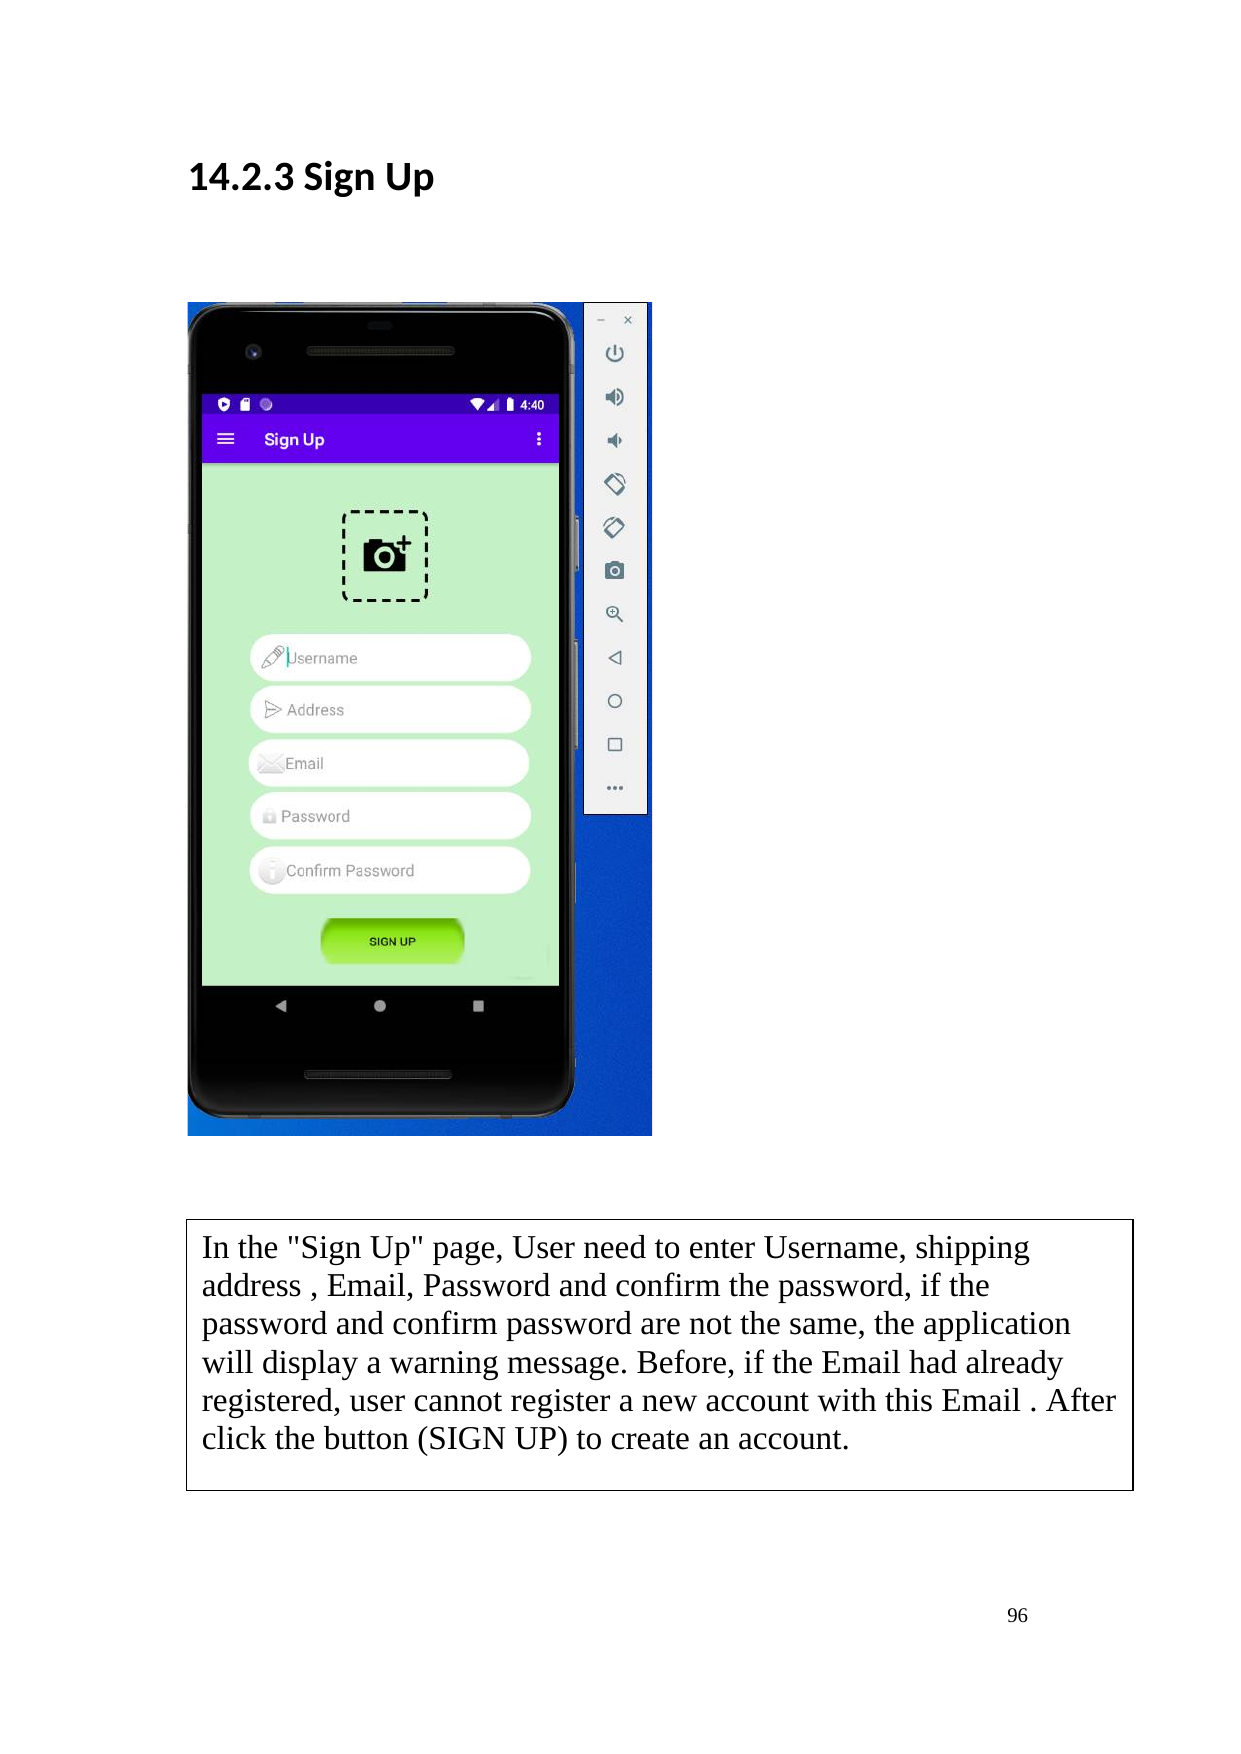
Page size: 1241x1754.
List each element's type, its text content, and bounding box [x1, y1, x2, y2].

subtitle 14.2.3 Sign Up [187, 150, 1053, 201]
picture [187, 302, 653, 1136]
